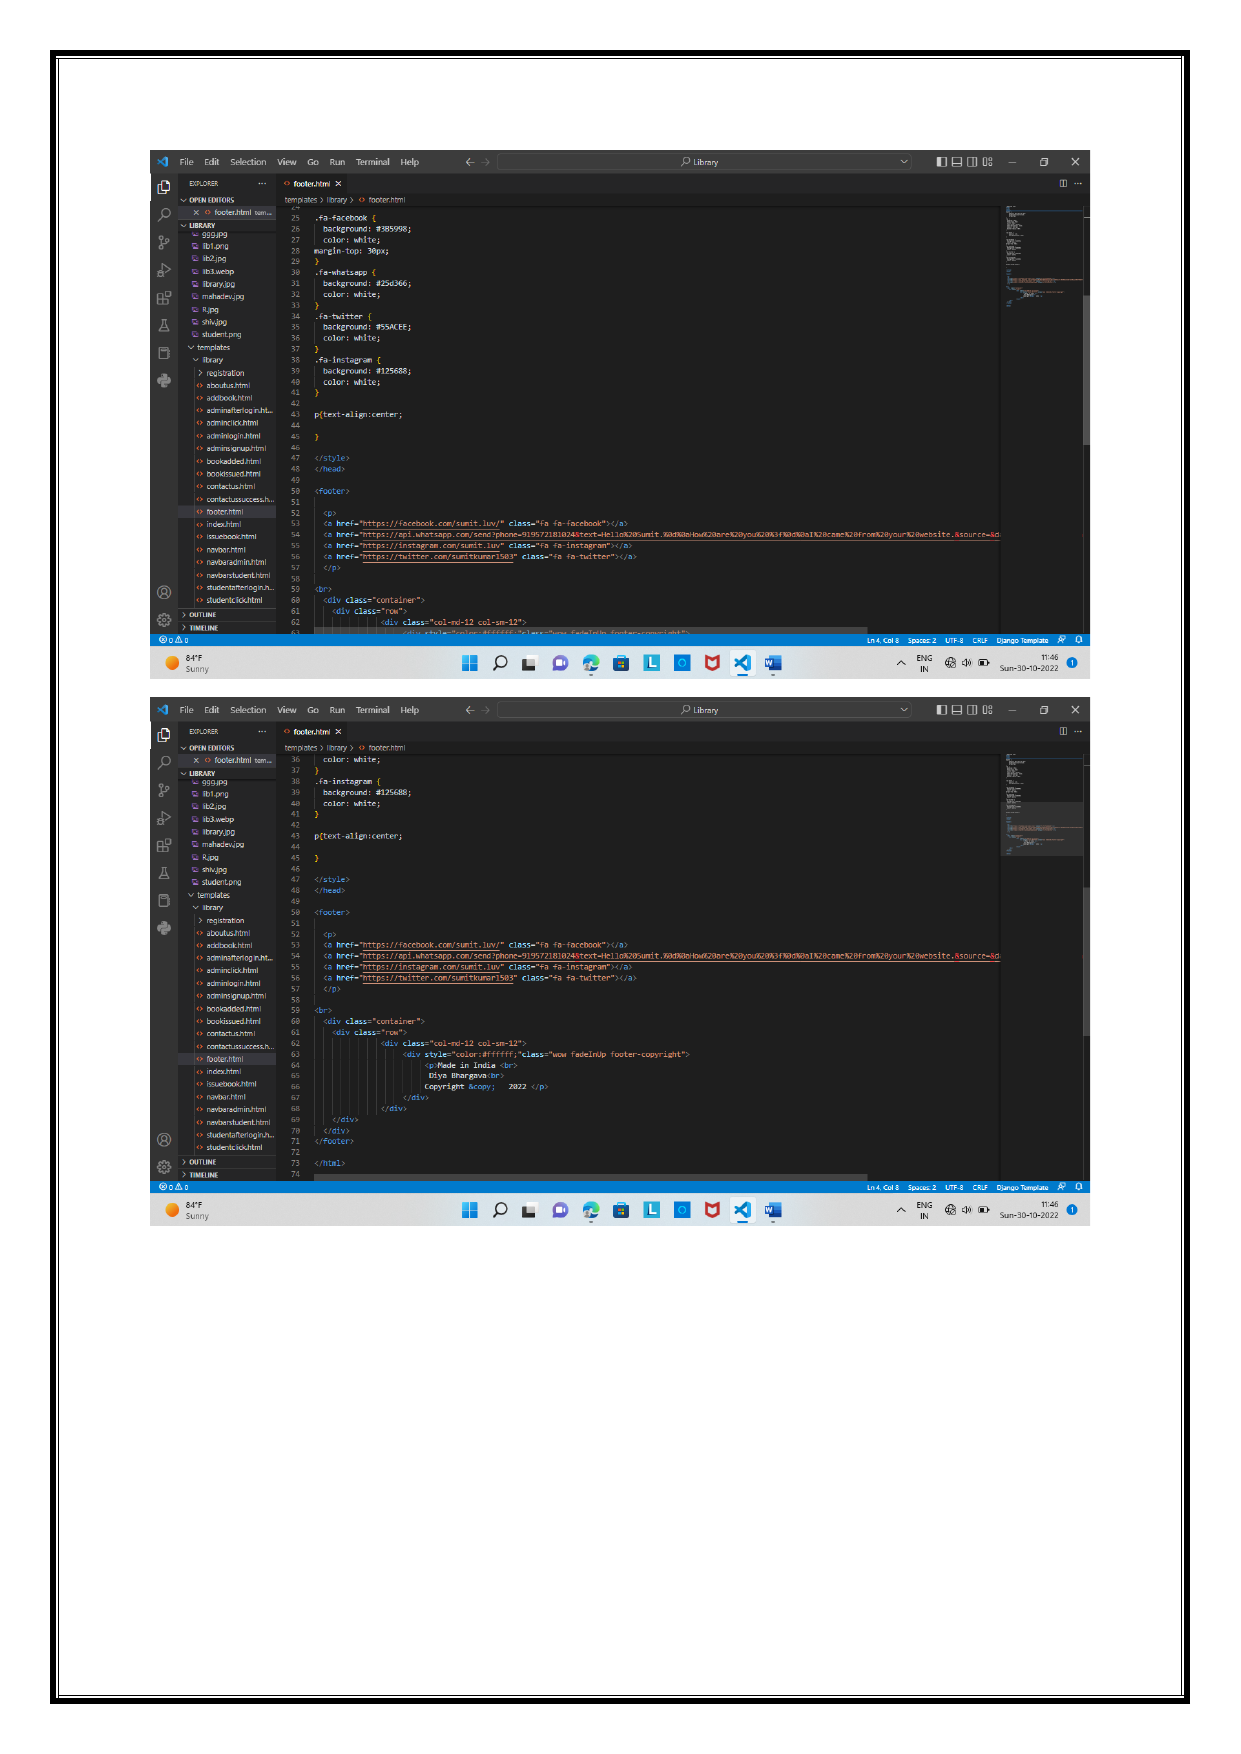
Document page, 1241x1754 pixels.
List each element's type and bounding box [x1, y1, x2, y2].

picture [150, 150, 1091, 679]
picture [150, 697, 1091, 1226]
